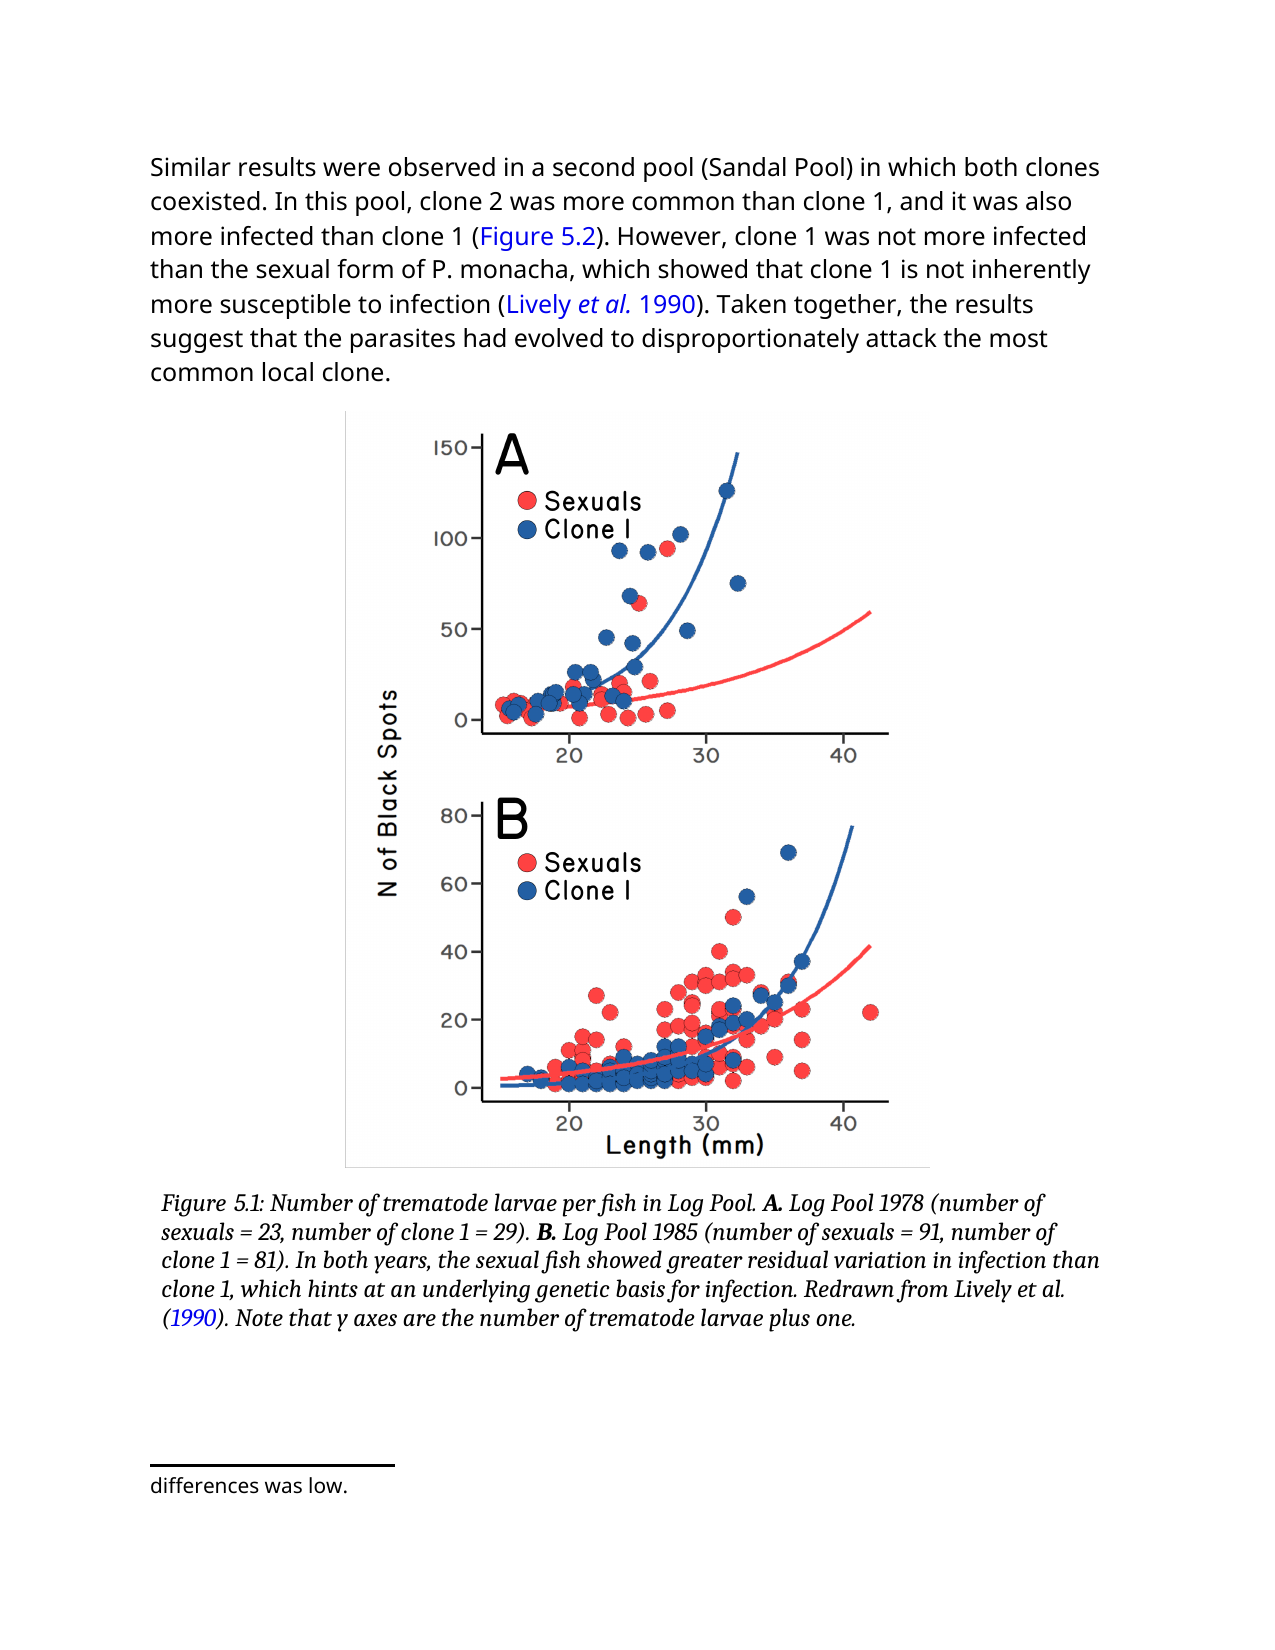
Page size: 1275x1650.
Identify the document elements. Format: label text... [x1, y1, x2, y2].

table_header Figure 5.1: Number of trematode larvae per fish in Log Pool. A. Log Pool 1978 (number of sexuals = 23, number of clone 1 = 29). B. Log Pool 1985 (number of sexuals = 91, number of clone 1 = 81). In both years, the sexual fish showed greater residual variation in infection than clone 1, which hints at an underlying genetic basis for infection. Redrawn from Lively et al. (1990). Note that y axes are the number of trematode larvae plus one. [150, 407, 1125, 1345]
text Similar results were observed in a second pool (Sandal Pool) in which both clones coexisted. In this pool, clone 2 was more common than clone 1, and it was also more infected than clone 1 (Figure 5.2). However, clone 1 was not more infected than the sexual form of P. monacha, which showed that clone 1 is not inherently more susceptible to infection (Lively et al. 1990). Taken together, the results suggest that the parasites had evolved to disproportionately attack the most common local clone. [150, 150, 1125, 388]
picture [345, 411, 930, 1168]
